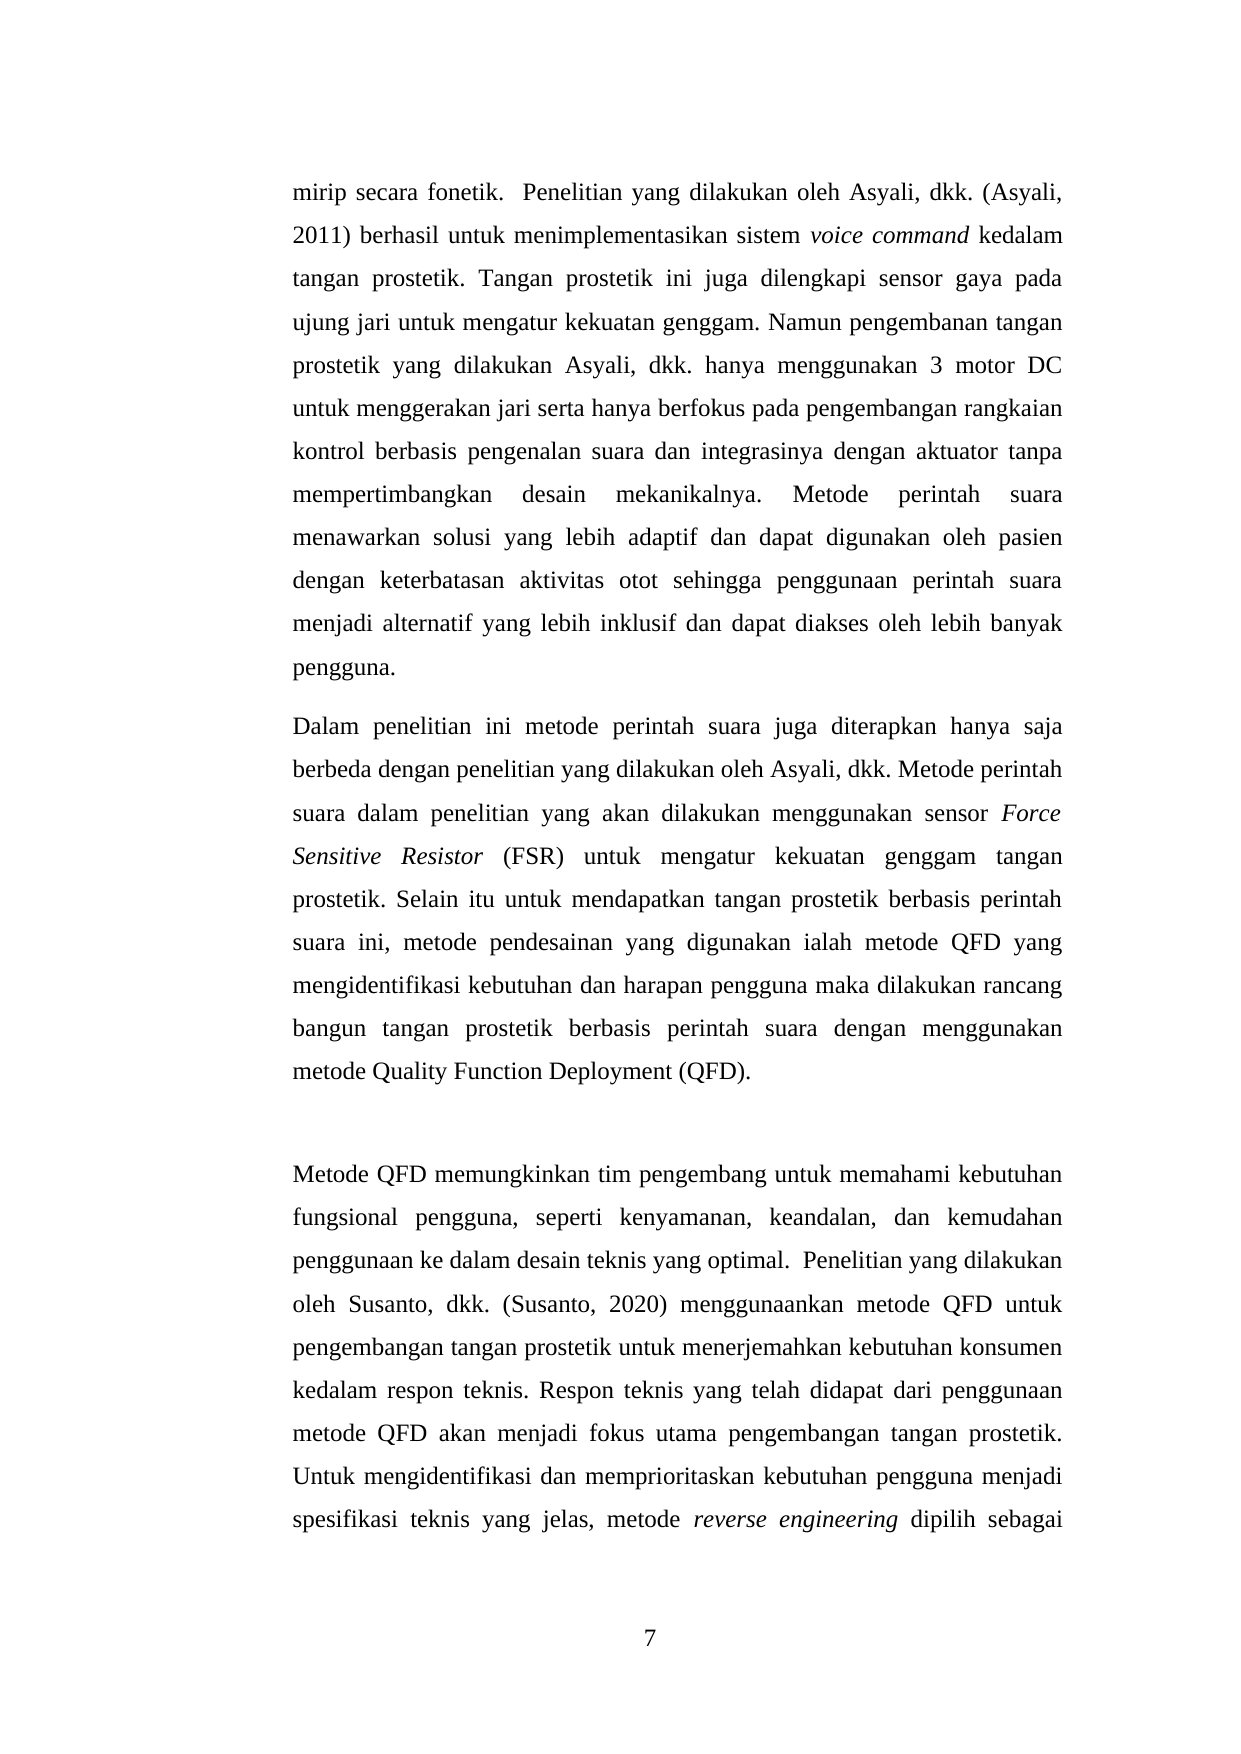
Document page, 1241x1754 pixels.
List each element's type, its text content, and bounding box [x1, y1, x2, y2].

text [292, 177, 1063, 680]
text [292, 1159, 1063, 1533]
text Dalam penelitian ini metode perintah suara juga diterapkan hanya saja berbeda dengan penelitian yang dilakukan oleh Asyali, dkk. Metode perintah suara dalam penelitian yang akan dilakukan menggunakan sensor Force Sensitive Resistor (FSR) untuk mengatur kekuatan genggam tangan prostetik. Selain itu untuk mendapatkan tangan prostetik berbasis perintah suara ini, metode pendesainan yang digunakan ialah metode QFD yang mengidentifikasi kebutuhan dan harapan pengguna maka dilakukan rancang bangun tangan prostetik berbasis perintah suara dengan menggunakan metode Quality Function Deployment (QFD). [292, 711, 1063, 1085]
